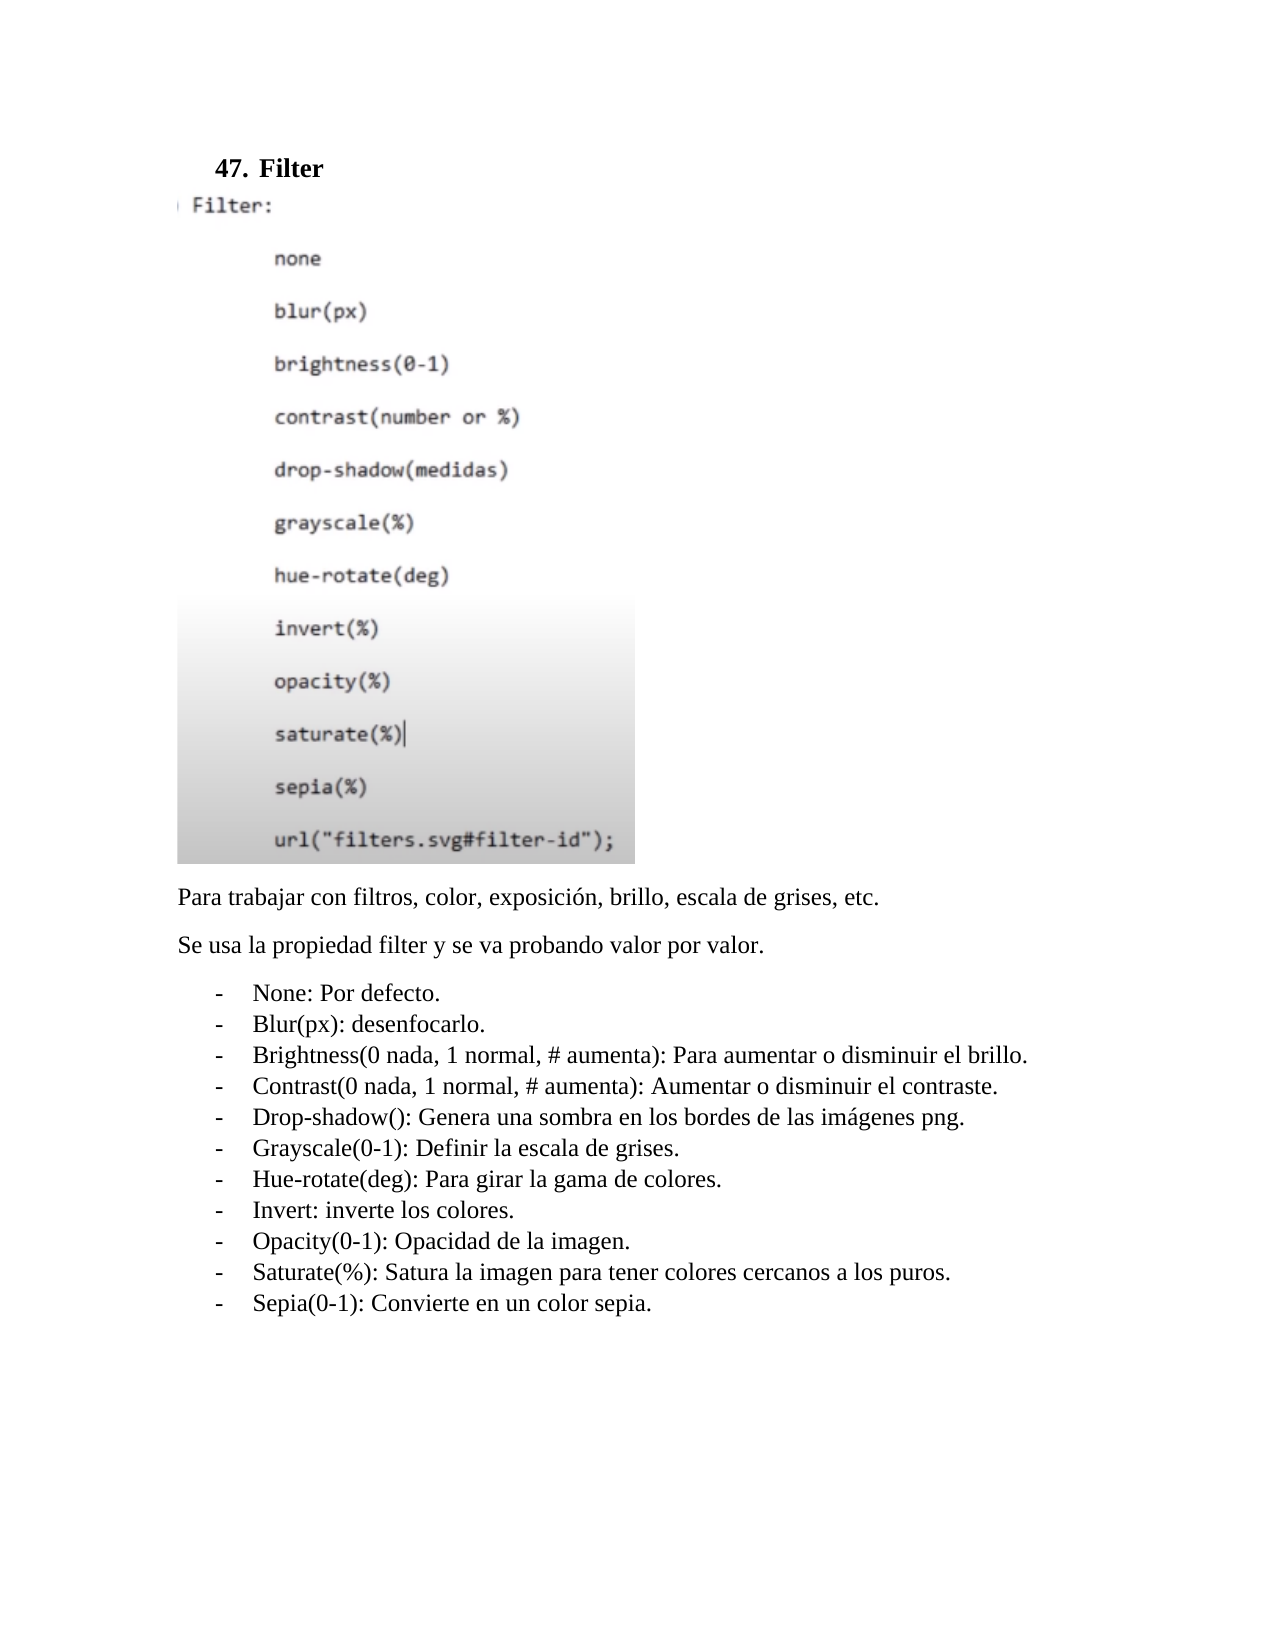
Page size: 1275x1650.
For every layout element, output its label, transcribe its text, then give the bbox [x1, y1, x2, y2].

list Opacity(0-1): Opacidad de la imagen. [215, 1226, 1098, 1255]
list Blur(px): desenfocarlo. [215, 1009, 1098, 1038]
list None: Por defecto. [215, 978, 1098, 1007]
text Se usa la propiedad filter y se va probando valor por valor. [177, 930, 1098, 959]
picture [177, 185, 635, 864]
list Invert: inverte los colores. [215, 1195, 1098, 1224]
text Para trabajar con filtros, color, exposición, brillo, escala de grises, etc. [177, 882, 1098, 911]
list Saturate(%): Satura la imagen para tener colores cercanos a los puros. [215, 1257, 1098, 1286]
list Drop-shadow(): Genera una sombra en los bordes de las imágenes png. [215, 1102, 1098, 1131]
subtitle Filter [215, 152, 1098, 183]
list Hue-rotate(deg): Para girar la gama de colores. [215, 1164, 1098, 1193]
list Sepia(0-1): Convierte en un color sepia. [215, 1288, 1098, 1317]
list Contrast(0 nada, 1 normal, # aumenta): Aumentar o disminuir el contraste. [215, 1071, 1098, 1100]
list Brightness(0 nada, 1 normal, # aumenta): Para aumentar o disminuir el brillo. [215, 1040, 1098, 1069]
list Grayscale(0-1): Definir la escala de grises. [215, 1133, 1098, 1162]
